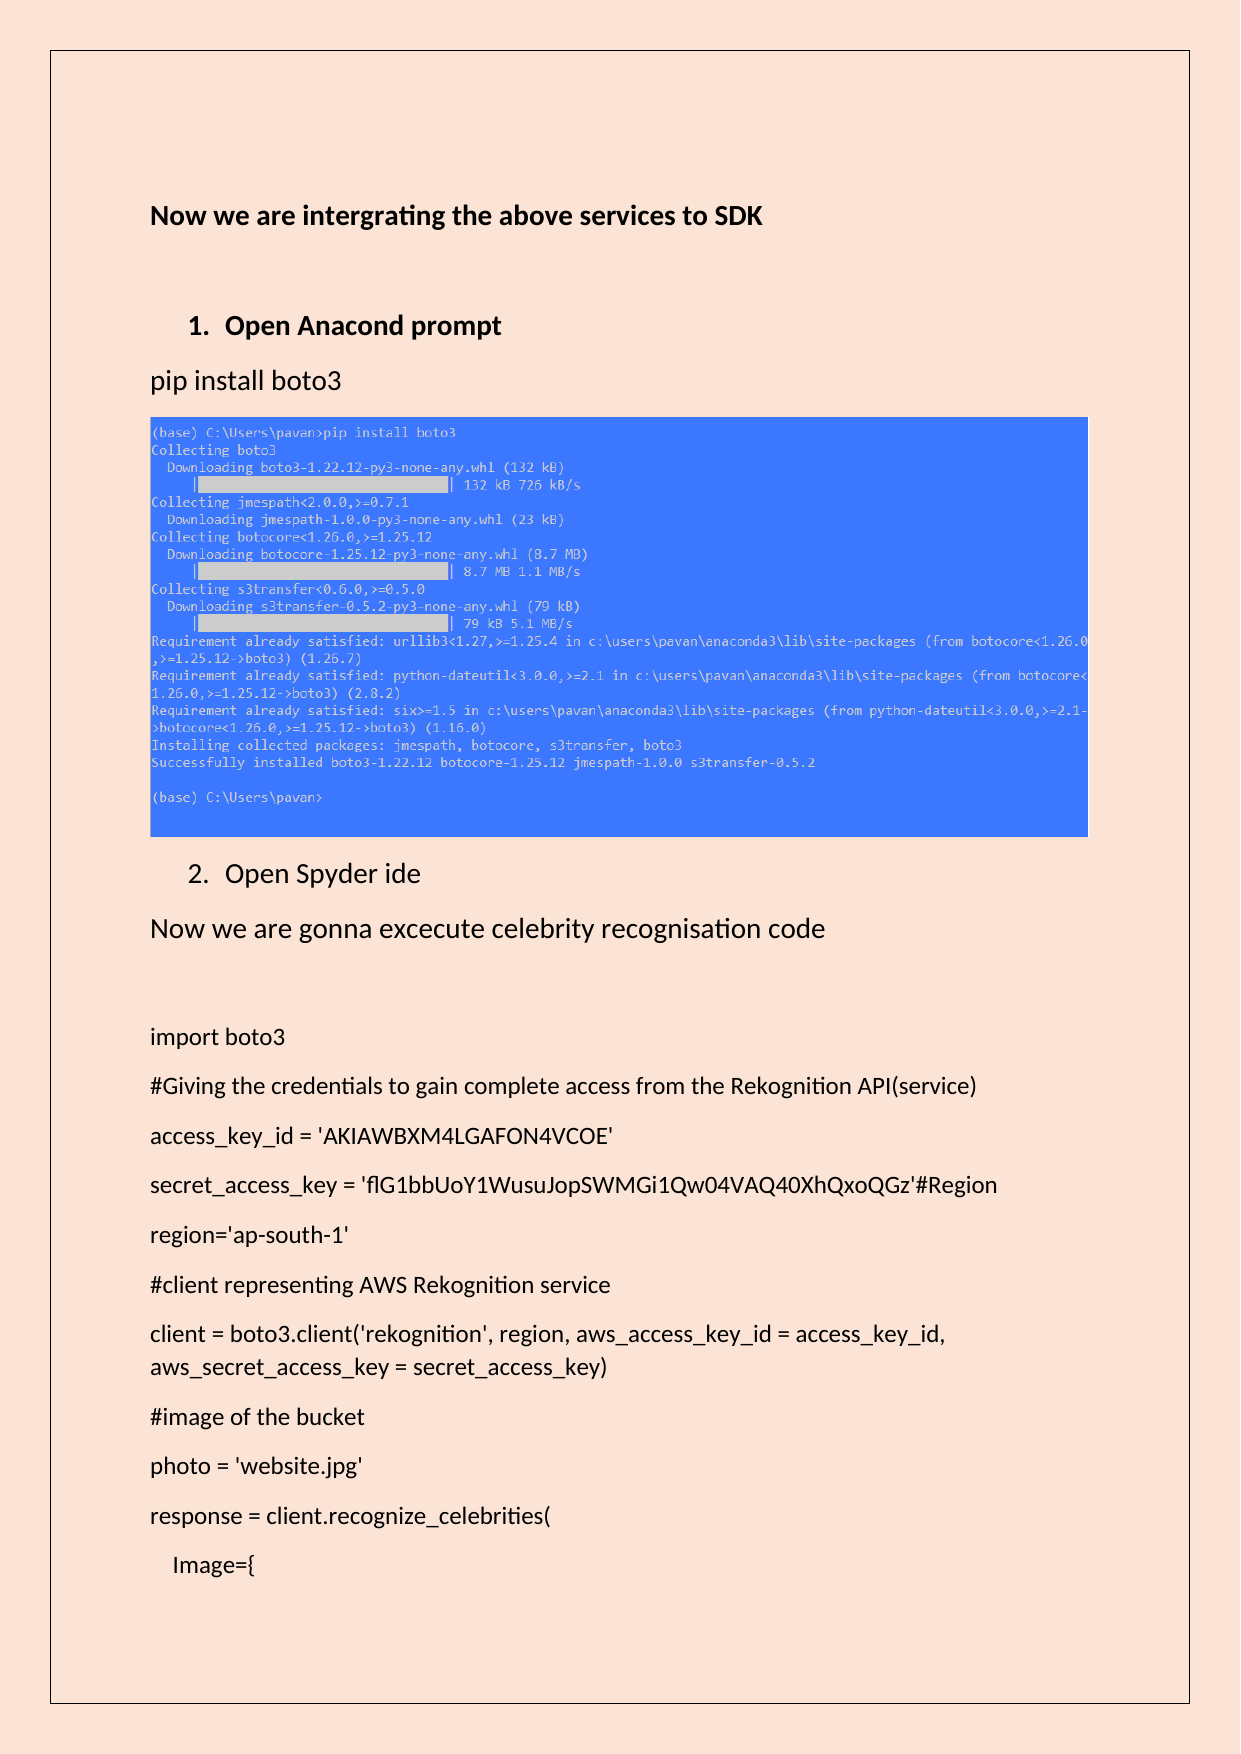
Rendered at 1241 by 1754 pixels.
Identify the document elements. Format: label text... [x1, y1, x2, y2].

text photo = 'website.jpg' [150, 1450, 1090, 1481]
text response = client.recognize_celebrities( [150, 1500, 1090, 1531]
text #image of the bucket [150, 1401, 1090, 1431]
text Now we are gonna excecute celebrity recognisation code [150, 911, 1090, 946]
picture [150, 417, 1091, 837]
list Open Anacond prompt [187, 307, 1090, 343]
text #Giving the credentials to gain complete access from the Rekognition API(service) [150, 1070, 1090, 1101]
text region='ap-south-1' [150, 1219, 1090, 1250]
text #client representing AWS Rekognition service [150, 1269, 1090, 1299]
text Image={ [150, 1549, 1090, 1580]
text import boto3 [150, 1021, 1090, 1051]
text secret_access_key = 'flG1bbUoY1WusuJopSWMGi1Qw04VAQ40XhQxoQGz'#Region [150, 1169, 1090, 1200]
text pip install boto3 [150, 362, 1090, 398]
list Open Spyder ide [187, 856, 1090, 891]
text access_key_id = 'AKIAWBXM4LGAFON4VCOE' [150, 1120, 1090, 1151]
text Now we are intergrating the above services to SDK [150, 197, 1090, 232]
text client = boto3.client('rekognition', region, aws_access_key_id = access_key_id, aws_secret_access_key = secret_access_key) [150, 1318, 1090, 1382]
